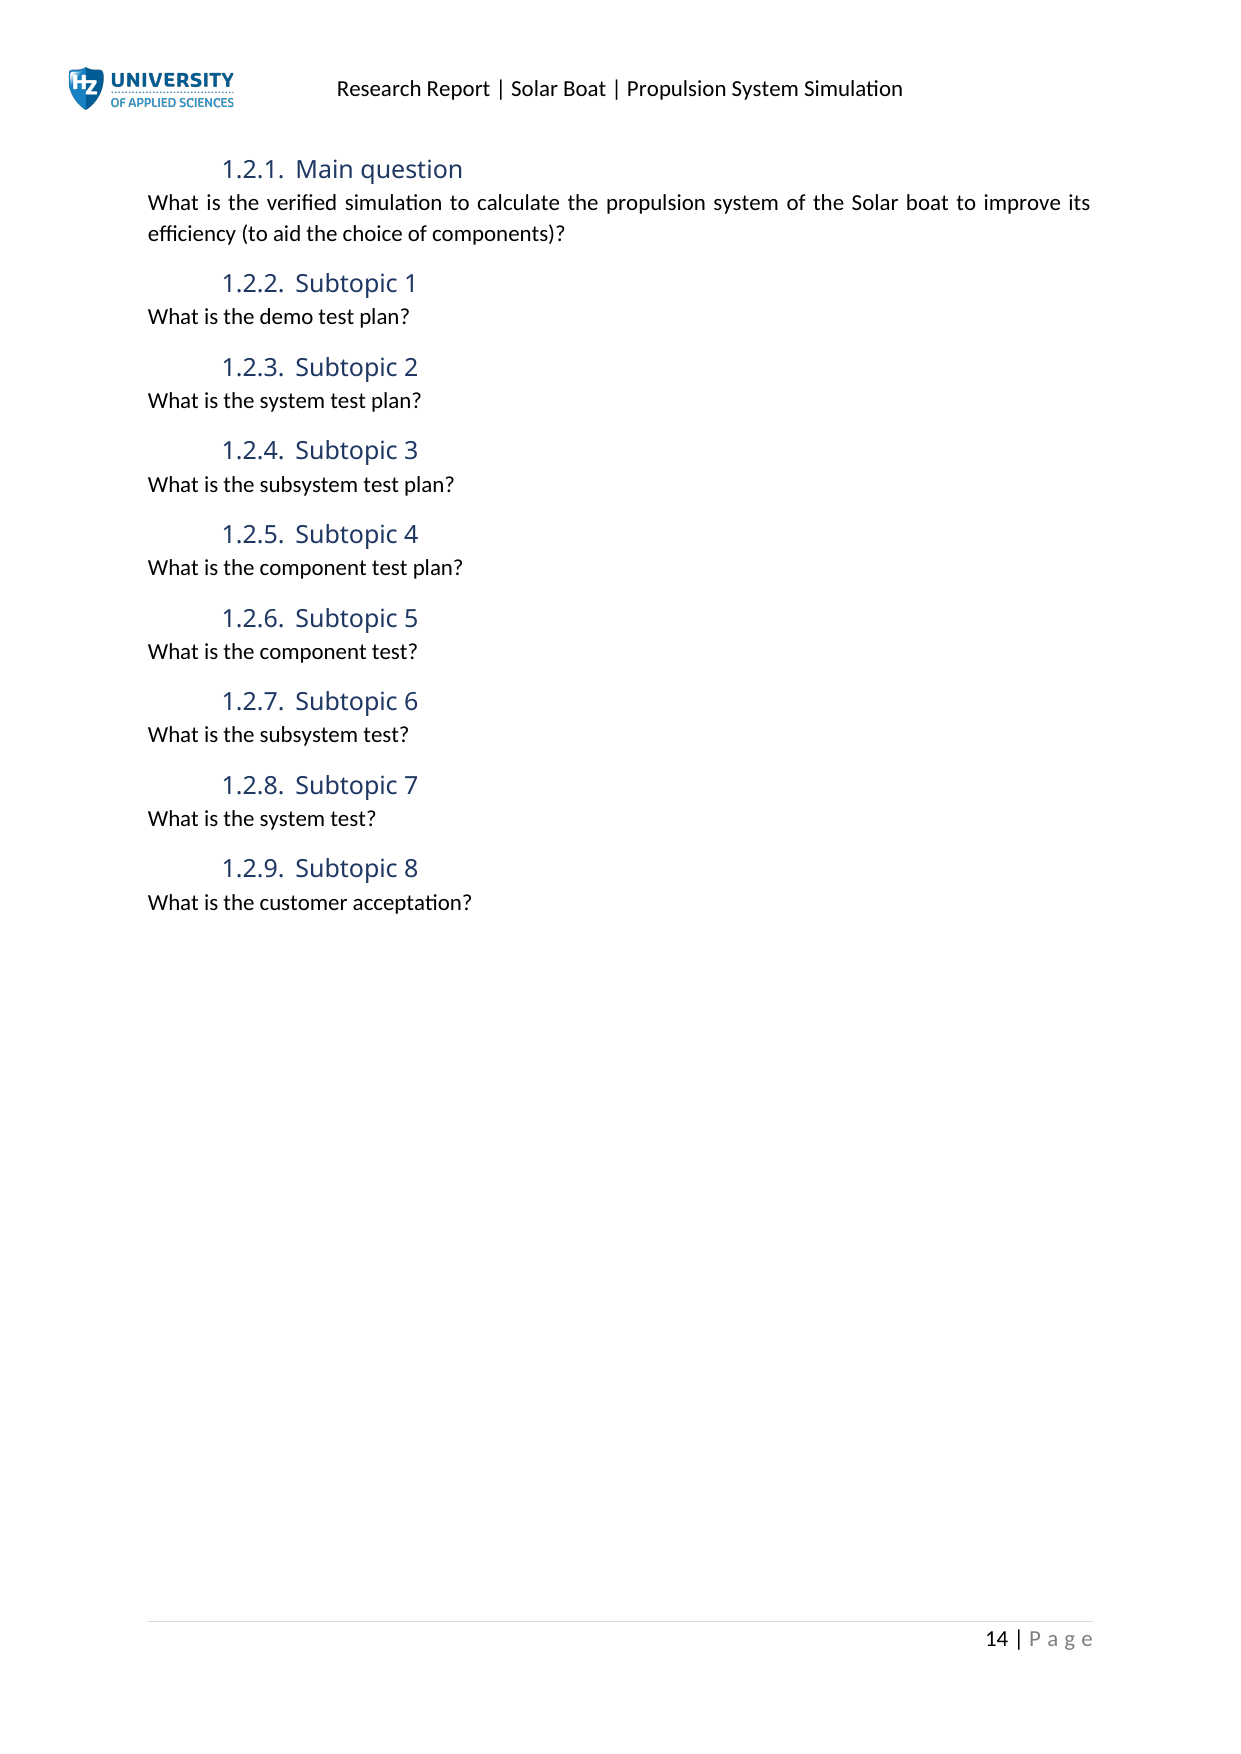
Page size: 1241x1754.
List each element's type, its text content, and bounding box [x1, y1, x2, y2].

text What is the component test? [148, 637, 1093, 665]
subtitle Subtopic 8 [221, 851, 1093, 885]
text What is the system test? [148, 804, 1093, 832]
subtitle Subtopic 5 [221, 600, 1093, 634]
text What is the system test plan? [148, 386, 1093, 414]
text What is the subsystem test plan? [148, 470, 1093, 498]
subtitle Subtopic 3 [221, 433, 1093, 467]
subtitle Subtopic 2 [221, 349, 1093, 383]
text What is the demo test plan? [148, 302, 1093, 330]
subtitle Subtopic 4 [221, 517, 1093, 551]
text What is the verified simulation to calculate the propulsion system of the Solar boat to improve its efficiency (to aid the choice of components)? [148, 188, 1093, 247]
text What is the customer acceptation? [148, 888, 1093, 916]
subtitle Subtopic 7 [221, 767, 1093, 802]
picture [68, 67, 234, 110]
subtitle Subtopic 1 [221, 266, 1093, 300]
subtitle Main question [221, 152, 1093, 186]
subtitle Subtopic 6 [221, 684, 1093, 718]
text What is the component test plan? [148, 553, 1093, 581]
text What is the subsystem test? [148, 721, 1093, 749]
